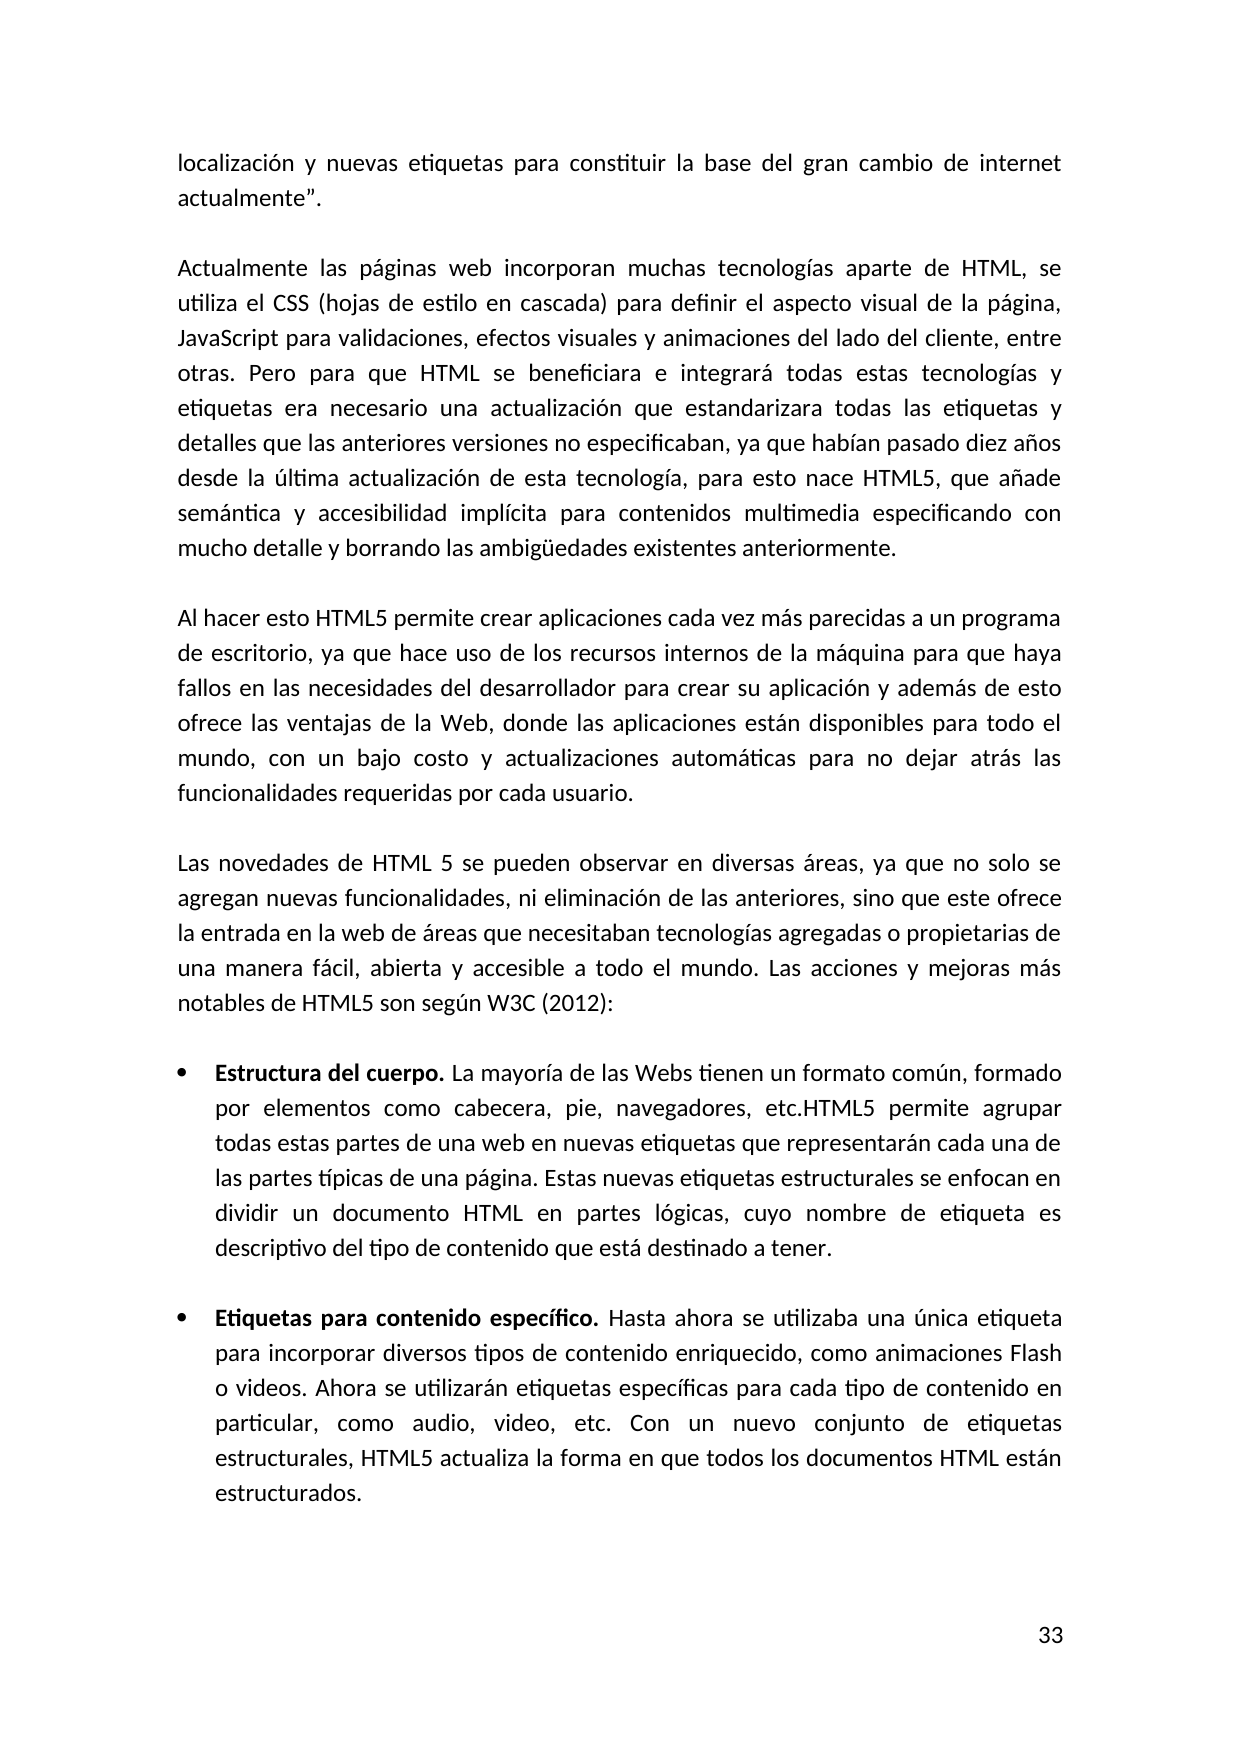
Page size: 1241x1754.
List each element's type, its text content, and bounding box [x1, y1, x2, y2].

list Etiquetas para contenido específico. Hasta ahora se utilizaba una única etiqueta para incorporar diversos tipos de contenido enriquecido, como animaciones Flash o videos. Ahora se utilizarán etiquetas específicas para cada tipo de contenido en particular, como audio, video, etc. Con un nuevo conjunto de etiquetas estructurales, HTML5 actualiza la forma en que todos los documentos HTML están estructurados. [177, 1303, 1063, 1508]
list Estructura del cuerpo. La mayoría de las Webs tienen un formato común, formado por elementos como cabecera, pie, navegadores, etc.HTML5 permite agrupar todas estas partes de una web en nuevas etiquetas que representarán cada una de las partes típicas de una página. Estas nuevas etiquetas estructurales se enfocan en dividir un documento HTML en partes lógicas, cuyo nombre de etiqueta es descriptivo del tipo de contenido que está destinado a tener. [177, 1058, 1063, 1263]
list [177, 148, 1063, 213]
list Al hacer esto HTML5 permite crear aplicaciones cada vez más parecidas a un programa de escritorio, ya que hace uso de los recursos internos de la máquina para que haya fallos en las necesidades del desarrollador para crear su aplicación y además de esto ofrece las ventajas de la Web, donde las aplicaciones están disponibles para todo el mundo, con un bajo costo y actualizaciones automáticas para no dejar atrás las funcionalidades requeridas por cada usuario. [177, 603, 1063, 808]
list Actualmente las páginas web incorporan muchas tecnologías aparte de HTML, se utiliza el CSS (hojas de estilo en cascada) para definir el aspecto visual de la página, JavaScript para validaciones, efectos visuales y animaciones del lado del cliente, entre otras. Pero para que HTML se beneficiara e integrará todas estas tecnologías y etiquetas era necesario una actualización que estandarizara todas las etiquetas y detalles que las anteriores versiones no especificaban, ya que habían pasado diez años desde la última actualización de esta tecnología, para esto nace HTML5, que añade semántica y accesibilidad implícita para contenidos multimedia especificando con mucho detalle y borrando las ambigüedades existentes anteriormente. [177, 253, 1063, 563]
list Las novedades de HTML 5 se pueden observar en diversas áreas, ya que no solo se agregan nuevas funcionalidades, ni eliminación de las anteriores, sino que este ofrece la entrada en la web de áreas que necesitaban tecnologías agregadas o propietarias de una manera fácil, abierta y accesible a todo el mundo. Las acciones y mejoras más notables de HTML5 son según W3C (2012): [177, 848, 1063, 1018]
